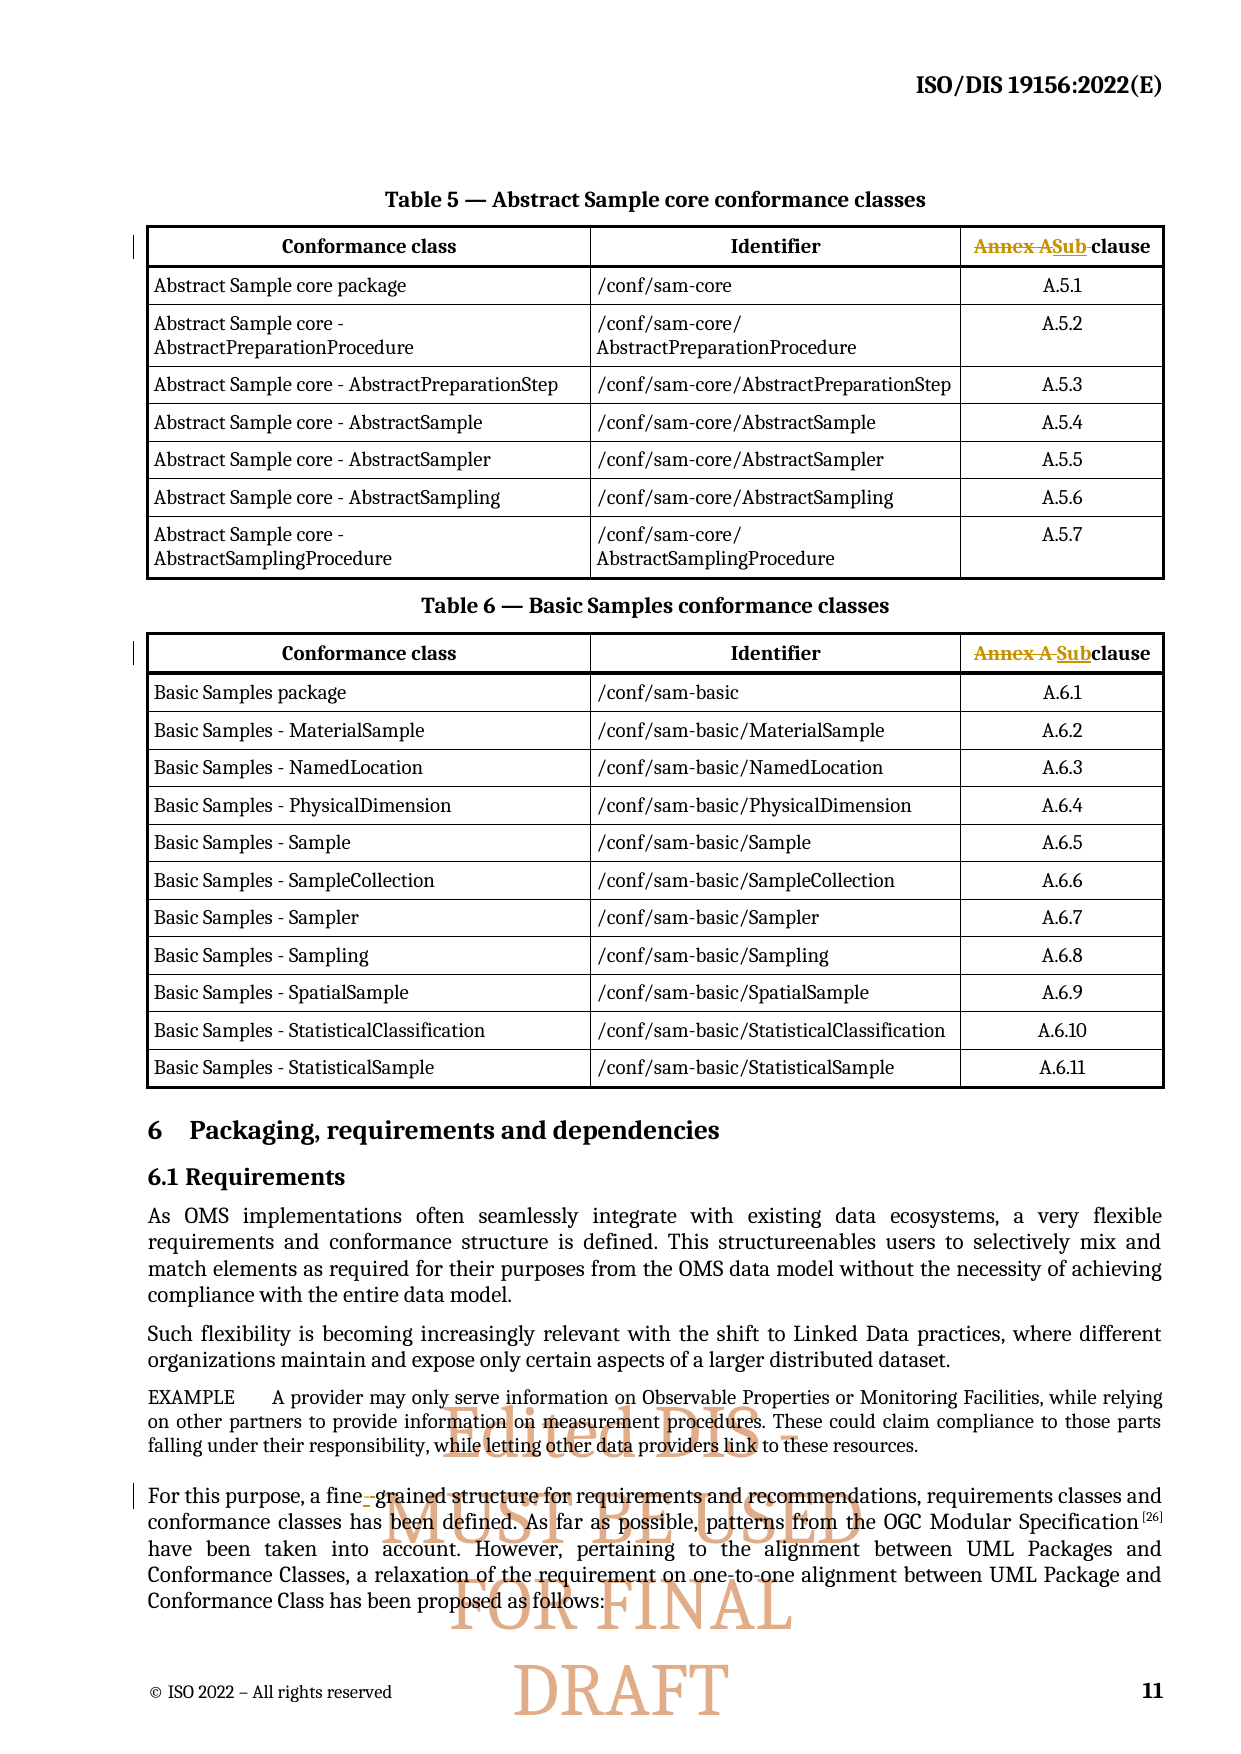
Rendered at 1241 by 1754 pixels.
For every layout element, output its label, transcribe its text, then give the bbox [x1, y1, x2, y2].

table_cell Abstract Sample core - AbstractPreparationStep [149, 367, 590, 403]
table_cell /conf/sam-basic/Sampling [591, 937, 960, 973]
table_cell Basic Samples package [149, 675, 590, 711]
table_cell A.5.3 [961, 367, 1162, 403]
table_cell Basic Samples - Sample [149, 825, 590, 861]
table_cell Abstract Sample core - AbstractSampler [149, 442, 590, 478]
table_cell /conf/sam-core/AbstractSamplingProcedure [591, 517, 960, 577]
table_header Conformance class [149, 228, 590, 265]
table_cell /conf/sam-basic/Sampler [591, 900, 960, 936]
table_cell /conf/sam-basic/SpatialSample [591, 975, 960, 1011]
table_cell Basic Samples - StatisticalClassification [149, 1012, 590, 1048]
text As OMS implementations often seamlessly integrate with existing data ecosystems, a very flexible requirements and conformance structure is defined. This structureenables users to selectively mix and match elements as required for their purposes from the OMS data model without the necessity of achieving compliance with the entire data model. [148, 1203, 1163, 1308]
table_cell Abstract Sample core - AbstractSample [149, 404, 590, 441]
table_cell Abstract Sample core - AbstractPreparationProcedure [149, 305, 590, 366]
table_header clause [961, 635, 1162, 671]
title Table 6 — Basic Samples conformance classes [148, 593, 1163, 619]
table_cell /conf/sam-basic/StatisticalClassification [591, 1012, 960, 1048]
table_cell /conf/sam-basic/SampleCollection [591, 862, 960, 898]
table_cell /conf/sam-core/AbstractPreparationProcedure [591, 305, 960, 366]
table_cell Abstract Sample core - AbstractSamplingProcedure [149, 517, 590, 577]
table_cell /conf/sam-core/AbstractSampler [591, 442, 960, 478]
table_cell Basic Samples - MaterialSample [149, 712, 590, 748]
table_cell Basic Samples - PhysicalDimension [149, 787, 590, 823]
table_cell Basic Samples - SpatialSample [149, 975, 590, 1011]
table_cell A.6.1 [961, 675, 1162, 711]
table_cell A.6.10 [961, 1012, 1162, 1048]
table_cell Abstract Sample core package [149, 268, 590, 304]
table_cell /conf/sam-core/AbstractPreparationStep [591, 367, 960, 403]
table_cell /conf/sam-basic/MaterialSample [591, 712, 960, 748]
table_cell Basic Samples - NamedLocation [149, 750, 590, 786]
table_cell A.6.7 [961, 900, 1162, 936]
table_cell /conf/sam-basic/PhysicalDimension [591, 787, 960, 823]
table_cell A.5.5 [961, 442, 1162, 478]
table_cell A.5.7 [961, 517, 1162, 577]
table_cell /conf/sam-core/AbstractSample [591, 404, 960, 441]
text For this purpose, a finegrained structure for requirements and recommendations, requirements classes and conformance classes has been defined. As far as possible, patterns from the OGC Modular Specification[26] have been taken into account. However, pertaining to the alignment between UML Packages and Conformance Classes, a relaxation of the requirement on one-to-one alignment between UML Package and Conformance Class has been proposed as follows: [148, 1483, 1163, 1614]
table_cell A.6.11 [961, 1050, 1162, 1086]
table_header Conformance class [149, 635, 590, 671]
table_cell A.5.4 [961, 404, 1162, 441]
table_cell /conf/sam-basic/NamedLocation [591, 750, 960, 786]
table_cell A.6.4 [961, 787, 1162, 823]
text Such flexibility is becoming increasingly relevant with the shift to Linked Data practices, where different organizations maintain and expose only certain aspects of a larger distributed dataset. [148, 1321, 1163, 1373]
table_cell /conf/sam-basic [591, 675, 960, 711]
table_cell /conf/sam-core [591, 268, 960, 304]
table_header Identifier [591, 635, 960, 671]
table_cell A.6.6 [961, 862, 1162, 898]
table_cell /conf/sam-basic/StatisticalSample [591, 1050, 960, 1086]
table_cell A.6.3 [961, 750, 1162, 786]
table_cell A.5.1 [961, 268, 1162, 304]
subtitle Requirements [148, 1164, 1163, 1190]
table_cell Basic Samples - Sampling [149, 937, 590, 973]
subtitle Packaging, requirements and dependencies [148, 1117, 1163, 1145]
table_cell Basic Samples - StatisticalSample [149, 1050, 590, 1086]
table_cell A.6.2 [961, 712, 1162, 748]
table_cell A.6.9 [961, 975, 1162, 1011]
table_cell A.6.8 [961, 937, 1162, 973]
table_header Identifier [591, 228, 960, 265]
table_cell A.5.6 [961, 479, 1162, 516]
table_cell /conf/sam-basic/Sample [591, 825, 960, 861]
table_cell A.6.5 [961, 825, 1162, 861]
table_cell Basic Samples - SampleCollection [149, 862, 590, 898]
table_cell Basic Samples - Sampler [149, 900, 590, 936]
table_cell A.5.2 [961, 305, 1162, 366]
title Table 5 — Abstract Sample core conformance classes [148, 186, 1163, 213]
table_header clause [961, 228, 1162, 265]
table_cell /conf/sam-core/AbstractSampling [591, 479, 960, 516]
table_cell Abstract Sample core - AbstractSampling [149, 479, 590, 516]
text EXAMPLE A provider may only serve information on Observable Properties or Monitoring Facilities, while relying on other partners to provide information on measurement procedures. These could claim compliance to those parts falling under their responsibility, while letting other data providers link to these resources. [148, 1386, 1163, 1458]
